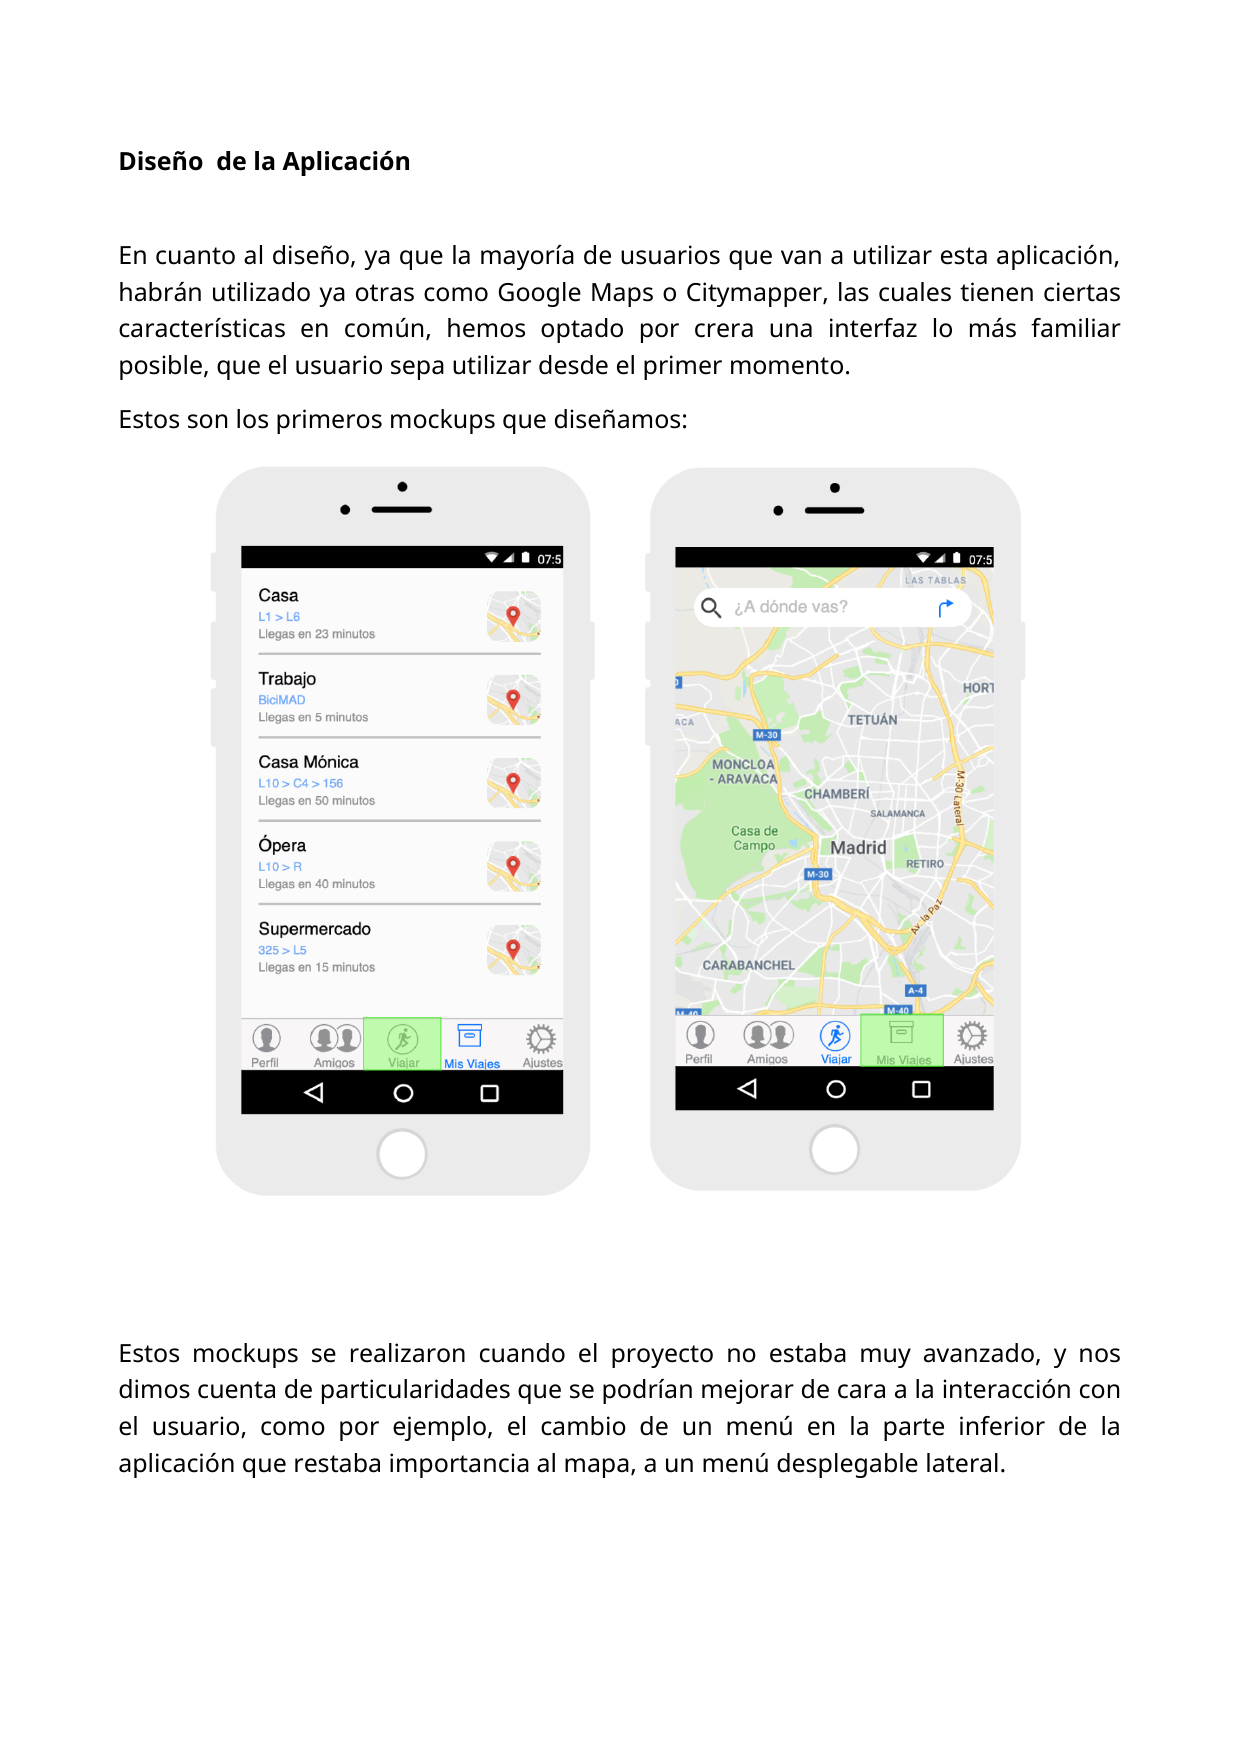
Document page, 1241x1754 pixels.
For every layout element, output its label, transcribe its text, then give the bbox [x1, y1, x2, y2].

subtitle Diseño de la Aplicación [118, 143, 1122, 177]
text En cuanto al diseño, ya que la mayoría de usuarios que van a utilizar esta aplicación, habrán utilizado ya otras como Google Maps o Citymapper, las cuales tienen ciertas características en común, hemos optado por crera una interfaz lo más familiar posible, que el usuario sepa utilizar desde el primer momento. [118, 237, 1122, 382]
text Estos son los primeros mockups que diseñamos: [118, 401, 1122, 435]
picture [187, 454, 1053, 1210]
text Estos mockups se realizaron cuando el proyecto no estaba muy avanzado, y nos dimos cuenta de particularidades que se podrían mejorar de cara a la interacción con el usuario, como por ejemplo, el cambio de un menú en la parte inferior de la aplicación que restaba importancia al mapa, a un menú desplegable lateral. [118, 1335, 1122, 1480]
